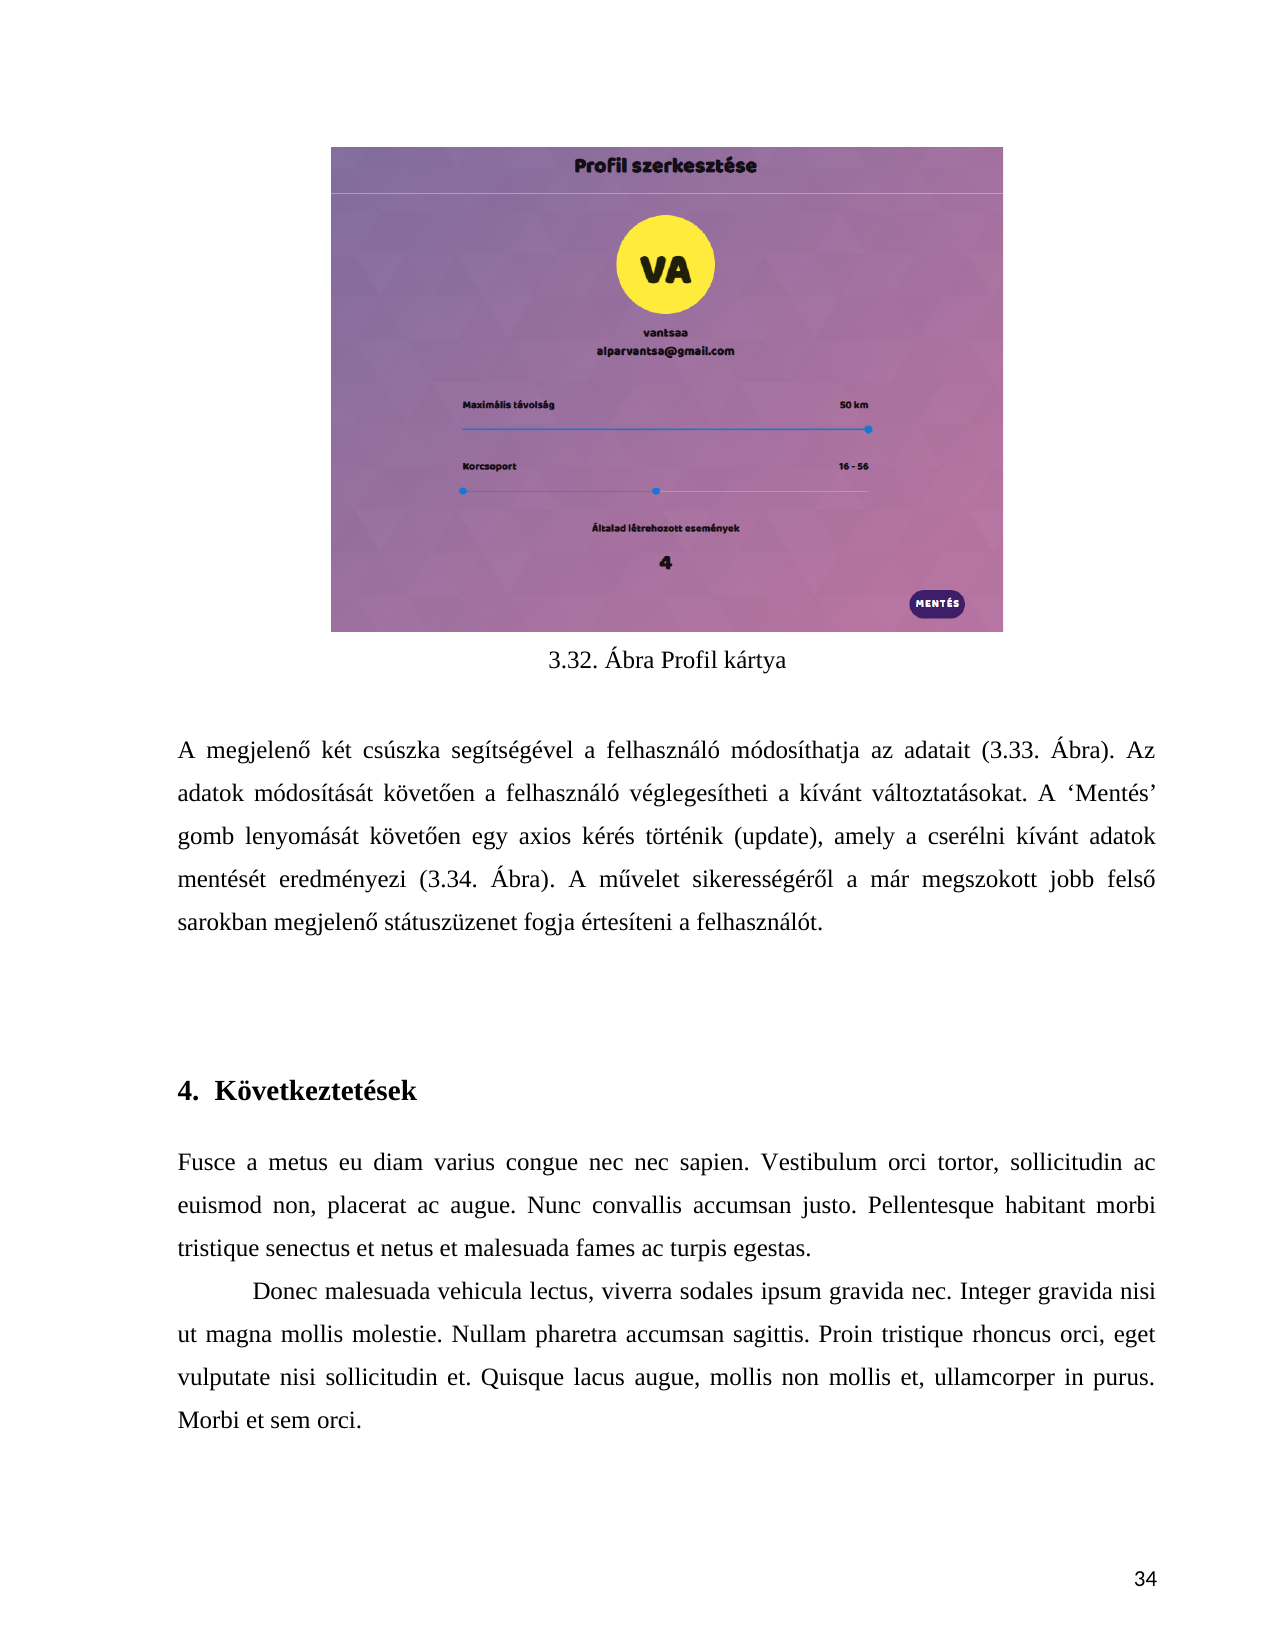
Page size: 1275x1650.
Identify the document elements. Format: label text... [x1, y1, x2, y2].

text 3.32. Ábra Profil kártya [177, 645, 1157, 674]
subtitle Következtetések [177, 1073, 1157, 1107]
text A megjelenő két csúszka segítségével a felhasználó módosíthatja az adatait (3.33. Ábra). Az adatok módosítását követően a felhasználó véglegesítheti a kívánt változtatásokat. A ‘Mentés’ gomb lenyomását követően egy axios kérés történik (update), amely a cserélni kívánt adatok mentését eredményezi (3.34. Ábra). A művelet sikerességéről a már megszokott jobb felső sarokban megjelenő státuszüzenet fogja értesíteni a felhasználót. [177, 735, 1157, 936]
text Donec malesuada vehicula lectus, viverra sodales ipsum gravida nec. Integer gravida nisi ut magna mollis molestie. Nullam pharetra accumsan sagittis. Proin tristique rhoncus orci, eget vulputate nisi sollicitudin et. Quisque lacus augue, mollis non mollis et, ullamcorper in purus. Morbi et sem orci. [177, 1276, 1157, 1434]
picture [331, 147, 1004, 632]
text Fusce a metus eu diam varius congue nec nec sapien. Vestibulum orci tortor, sollicitudin ac euismod non, placerat ac augue. Nunc convallis accumsan justo. Pellentesque habitant morbi tristique senectus et netus et malesuada fames ac turpis egestas. [177, 1147, 1157, 1262]
